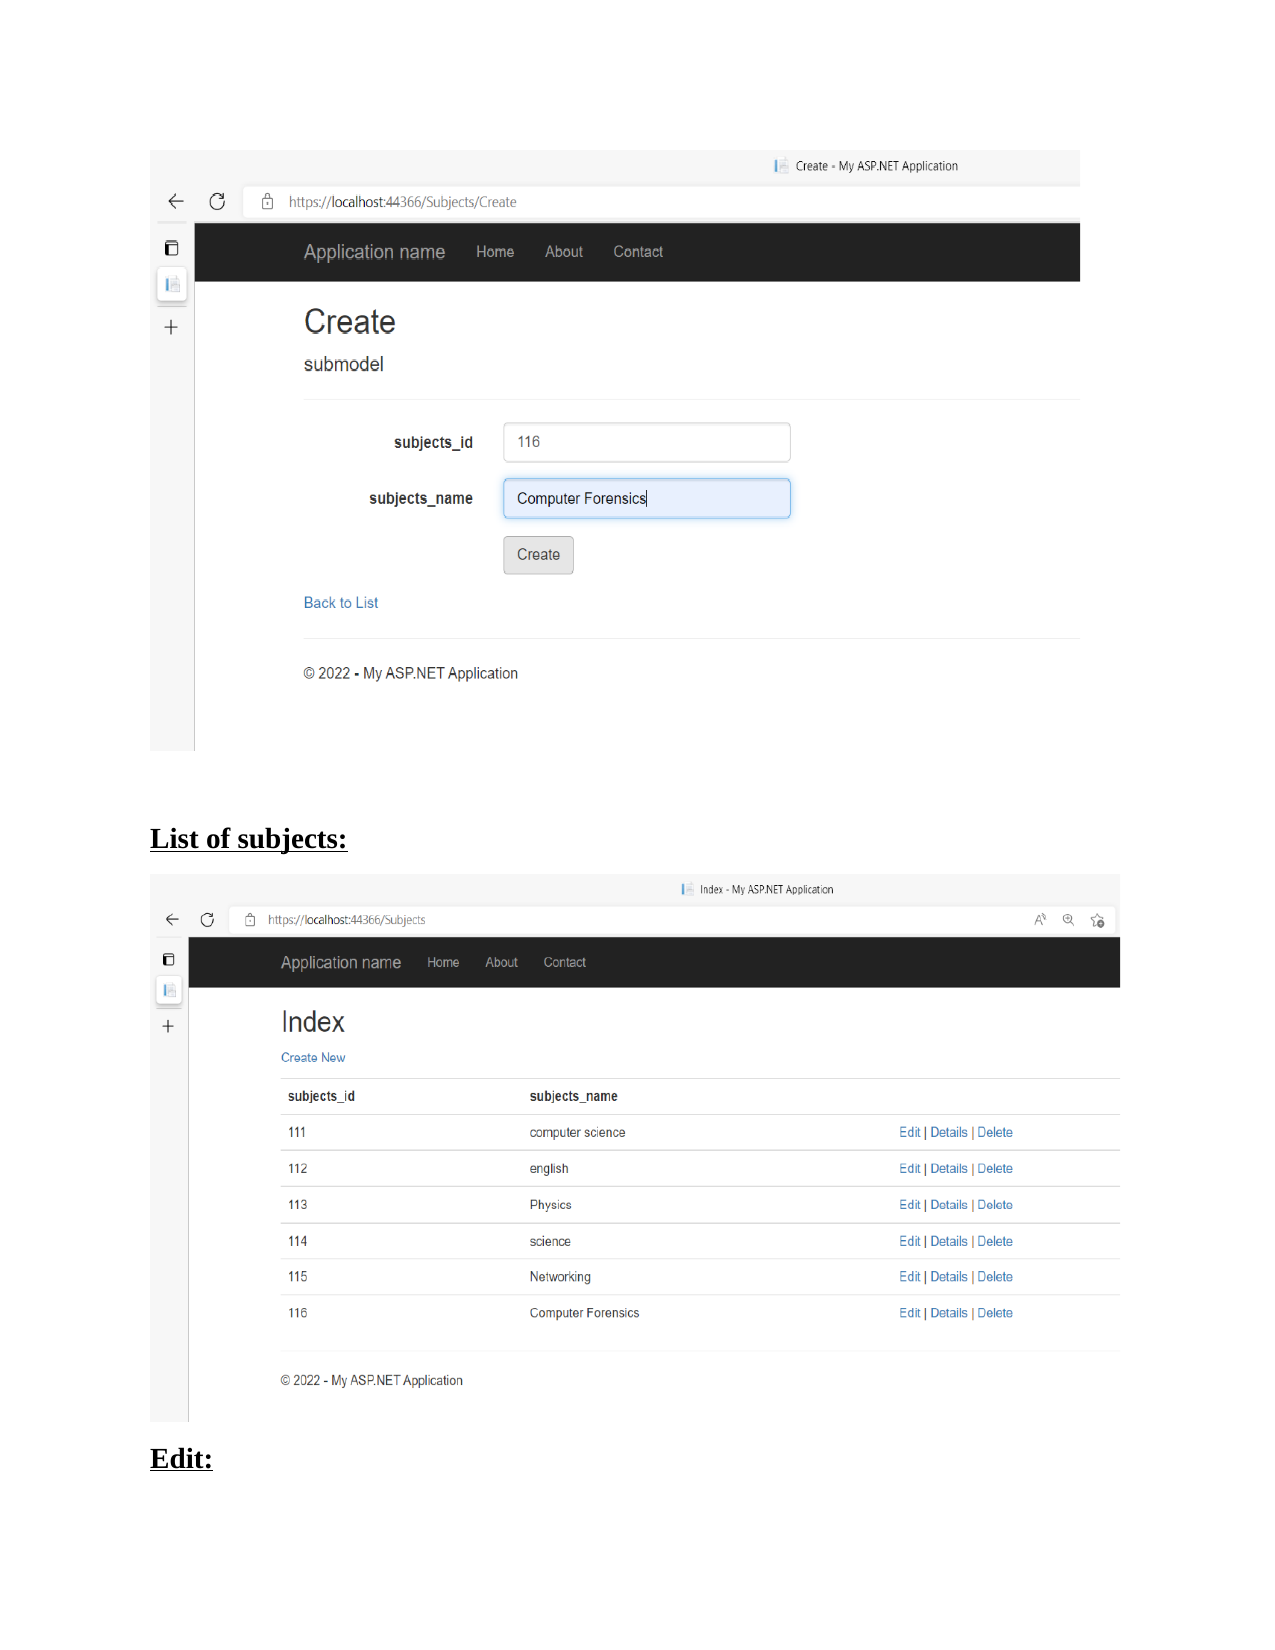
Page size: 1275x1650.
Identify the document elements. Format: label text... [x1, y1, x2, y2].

picture [150, 150, 1080, 751]
text List of subjects: [150, 822, 1125, 855]
picture [150, 874, 1121, 1422]
text Edit: [150, 1441, 1125, 1474]
